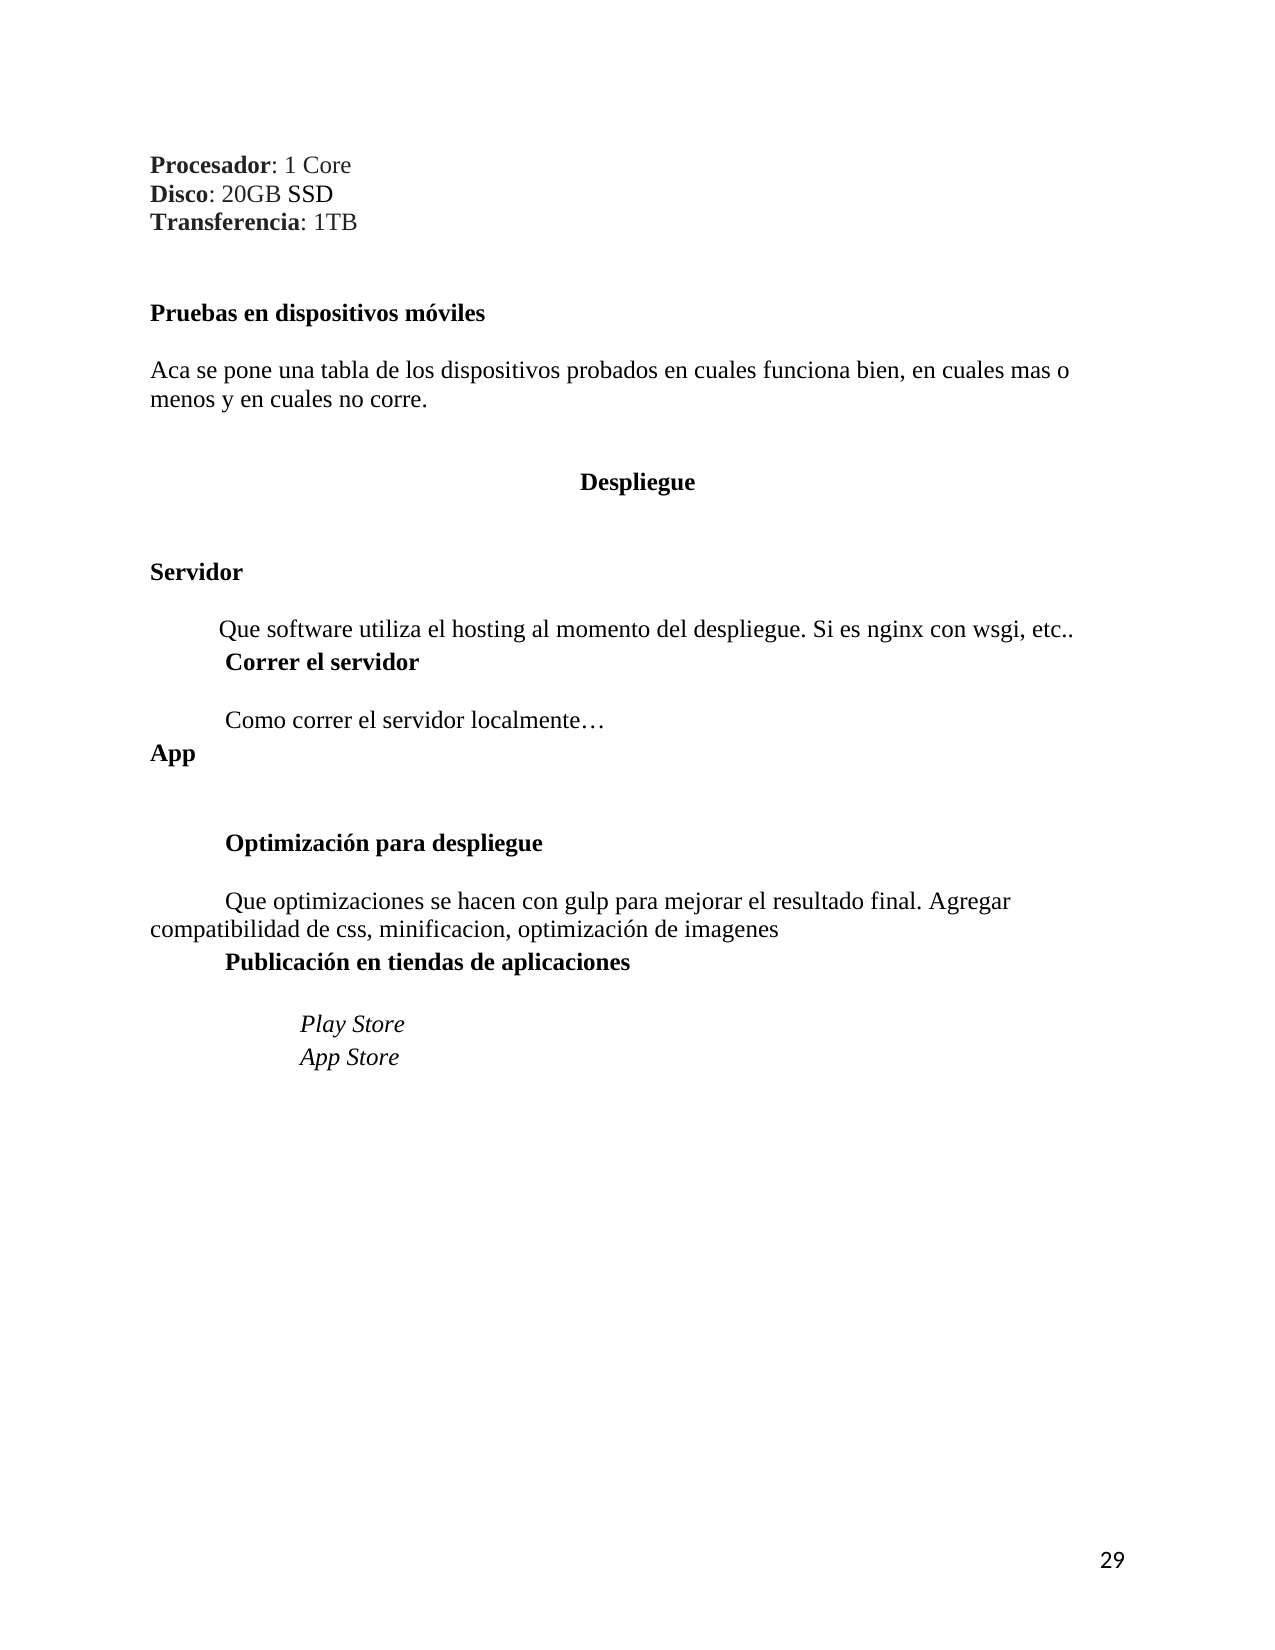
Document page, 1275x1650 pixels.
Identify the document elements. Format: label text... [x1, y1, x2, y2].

subtitle Pruebas en dispositivos móviles [150, 298, 1125, 327]
text Disco: 20GB SSD [150, 179, 1125, 207]
subtitle App [150, 738, 1125, 767]
subtitle App Store [300, 1042, 1125, 1071]
text Como correr el servidor localmente… [150, 705, 1125, 734]
text Que software utiliza el hosting al momento del despliegue. Si es nginx con wsgi, etc.. [150, 614, 1125, 643]
text Transferencia: 1TB [150, 207, 1125, 236]
subtitle Despliegue [150, 467, 1125, 495]
text Que optimizaciones se hacen con gulp para mejorar el resultado final. Agregar compatibilidad de css, minificacion, optimización de imagenes [150, 886, 1125, 943]
subtitle Optimización para despliegue [225, 828, 1125, 857]
text Procesador: 1 Core [150, 150, 1125, 179]
subtitle Play Store [300, 1009, 1125, 1038]
subtitle Servidor [150, 557, 1125, 586]
subtitle Correr el servidor [225, 647, 1125, 676]
subtitle Publicación en tiendas de aplicaciones [225, 947, 1125, 976]
text Aca se pone una tabla de los dispositivos probados en cuales funciona bien, en cuales mas o menos y en cuales no corre. [150, 355, 1125, 413]
